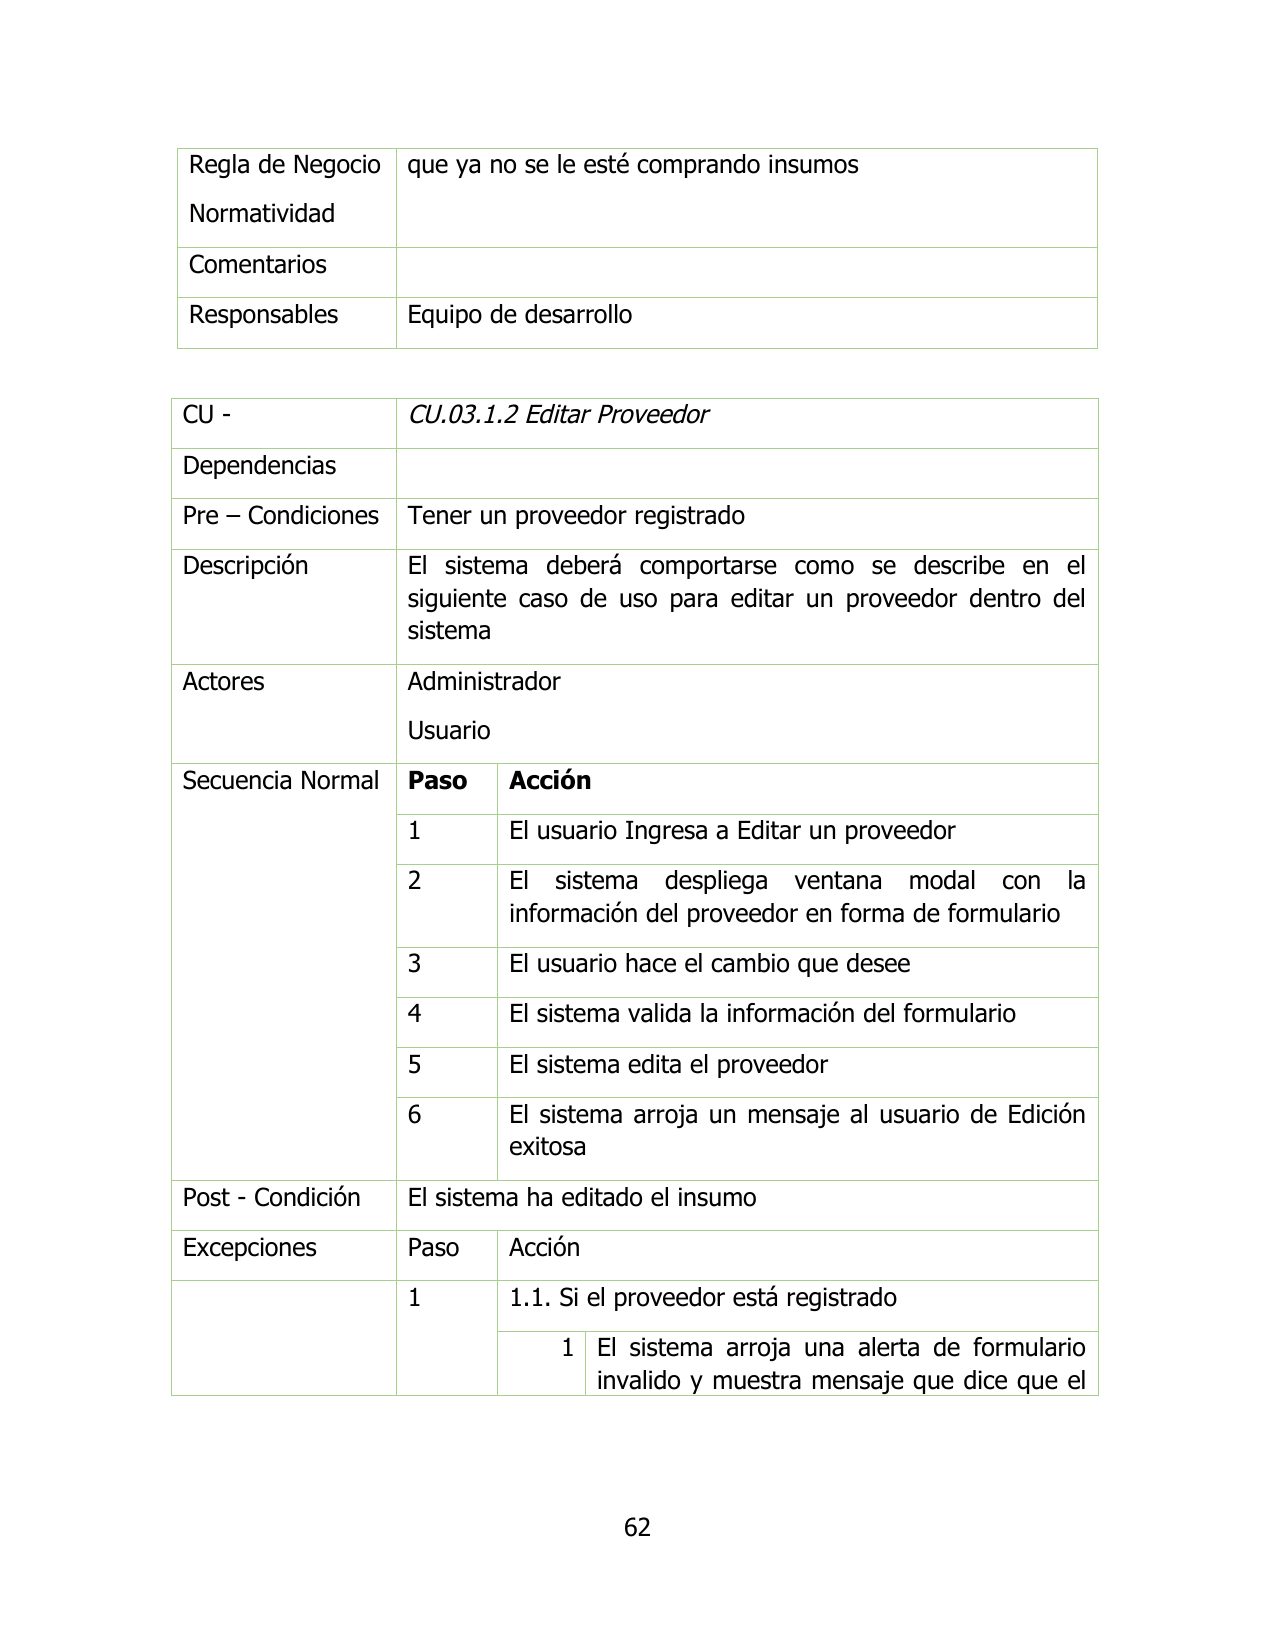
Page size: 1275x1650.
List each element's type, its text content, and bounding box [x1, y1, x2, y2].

table_cell Post - Condición [172, 1181, 396, 1230]
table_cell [586, 1332, 1098, 1394]
table_cell 5 [397, 1048, 497, 1097]
table_header CU - [172, 399, 396, 448]
table_cell Dependencias [172, 449, 396, 498]
table_cell Actores [172, 665, 396, 763]
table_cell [397, 149, 1097, 247]
table_cell Responsables [178, 298, 396, 347]
table_cell El sistema ha editado el insumo [397, 1181, 1098, 1230]
table_cell Excepciones [172, 1231, 396, 1280]
table_cell 6 [397, 1098, 497, 1180]
table_cell El sistema edita el proveedor [498, 1048, 1098, 1097]
table_cell 4 [397, 998, 497, 1047]
table_cell Comentarios [178, 248, 396, 297]
table_cell Acción [498, 764, 1098, 813]
table_cell Acción [498, 1231, 1098, 1280]
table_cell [178, 149, 396, 247]
table_cell El usuario hace el cambio que desee [498, 948, 1098, 997]
table_cell El sistema despliega ventana modal con la información del proveedor en forma de formulario [498, 865, 1098, 947]
table_cell Pre – Condiciones [172, 499, 396, 548]
table_cell 1 [397, 1281, 497, 1394]
table_cell [397, 449, 1098, 498]
table_cell Secuencia Normal [172, 764, 396, 1180]
table_cell El sistema arroja un mensaje al usuario de Edición exitosa [498, 1098, 1098, 1180]
table_cell Equipo de desarrollo [397, 298, 1097, 347]
table_cell Administrador Usuario [397, 665, 1098, 763]
table_cell El sistema valida la información del formulario [498, 998, 1098, 1047]
table_cell 1 [397, 815, 497, 864]
table_cell 1 [498, 1332, 585, 1394]
table_cell El sistema deberá comportarse como se describe en el siguiente caso de uso para editar un proveedor dentro del sistema [397, 550, 1098, 664]
table_cell El usuario Ingresa a Editar un proveedor [498, 815, 1098, 864]
table_cell 1.1. Si el proveedor está registrado [498, 1281, 1098, 1331]
table_cell Descripción [172, 550, 396, 664]
table_cell [397, 248, 1097, 297]
table_cell Paso [397, 1231, 497, 1280]
table_header CU.03.1.2 Editar Proveedor [397, 399, 1098, 448]
table_cell 2 [397, 865, 497, 947]
table_cell [172, 1281, 396, 1394]
table_cell Tener un proveedor registrado [397, 499, 1098, 548]
table_cell Paso [397, 764, 497, 813]
table_cell 3 [397, 948, 497, 997]
